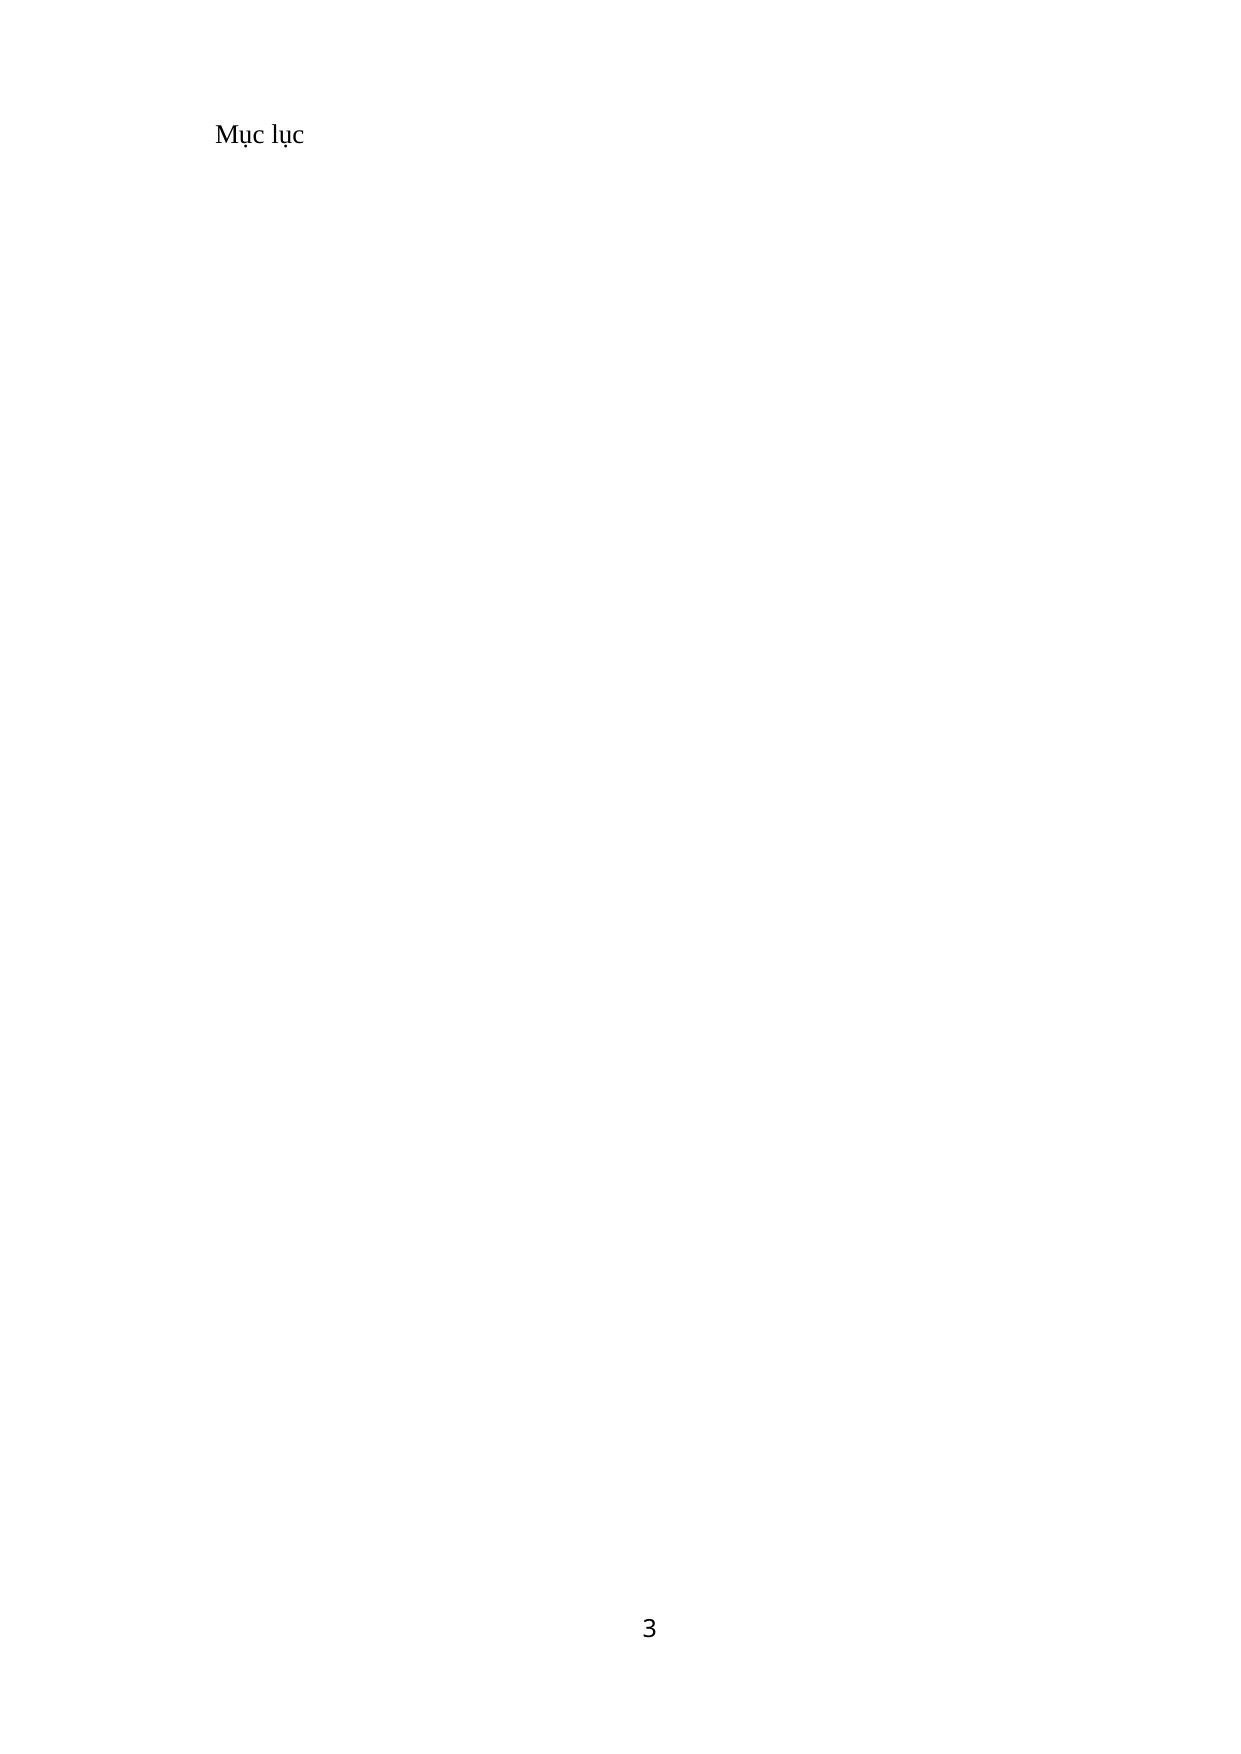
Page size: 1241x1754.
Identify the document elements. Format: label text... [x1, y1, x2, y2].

list Mục lục [215, 118, 1122, 149]
